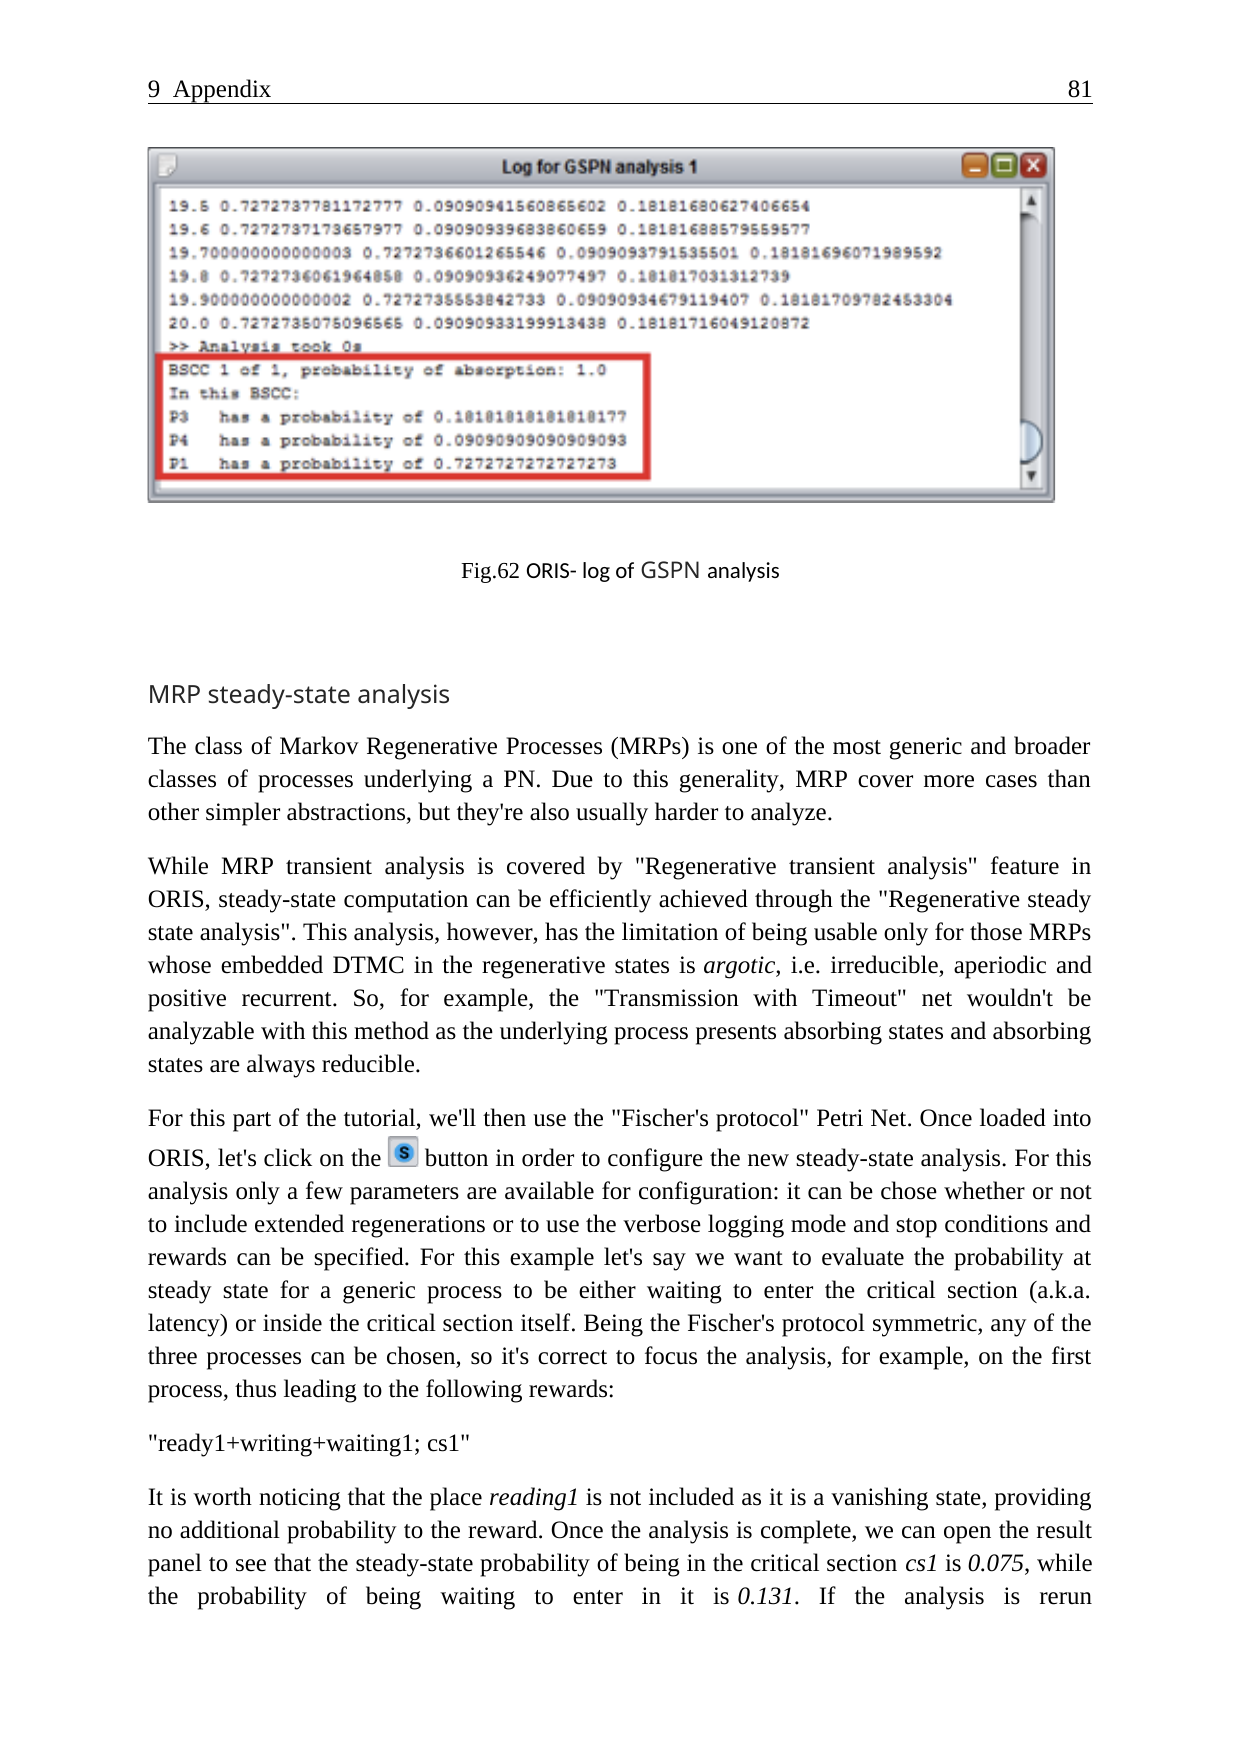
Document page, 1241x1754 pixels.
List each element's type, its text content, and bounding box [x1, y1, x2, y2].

text MRP steady-state analysis [148, 671, 1093, 711]
picture [147, 147, 1056, 503]
text "ready1+writing+waiting1; cs1" [148, 1428, 1093, 1457]
text The class of Markov Regenerative Processes (MRPs) is one of the most generic and broader classes of processes underlying a PN. Due to this generality, MRP cover more cases than other simpler abstractions, but they're also usually harder to analyze. [148, 731, 1093, 826]
text For this part of the tutorial, we'll then use the "Fischer's protocol" Petri Net. Once loaded into ORIS, let's click on the button in order to configure the new steady-state analysis. For this analysis only a few parameters are available for configuration: it can be chose whether or not to include extended regenerations or to use the verbose logging mode and stop conditions and rewards can be specified. For this example let's say we want to evaluate the probability at steady state for a generic process to be either waiting to enter the critical section (a.k.a. latency) or inside the critical section itself. Being the Fischer's protocol symmetric, any of the three processes can be chosen, so it's correct to focus the analysis, for example, on the first process, thus leading to the following rewards: [148, 1103, 1093, 1403]
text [148, 1482, 1093, 1610]
text Fig.62 ORIS- log of GSPN analysis [148, 554, 1093, 585]
text While MRP transient analysis is covered by "Regenerative transient analysis" feature in ORIS, steady-state computation can be efficiently achieved through the "Regenerative steady state analysis". This analysis, however, has the limitation of being usable only for those MRPs whose embedded DTMC in the regenerative states is argotic, i.e. irreducible, aperiodic and positive recurrent. So, for example, the "Transmission with Timeout" net wouldn't be analyzable with this method as the underlying process presents absorbing states and absorbing states are always reducible. [148, 851, 1093, 1078]
picture [387, 1136, 419, 1167]
